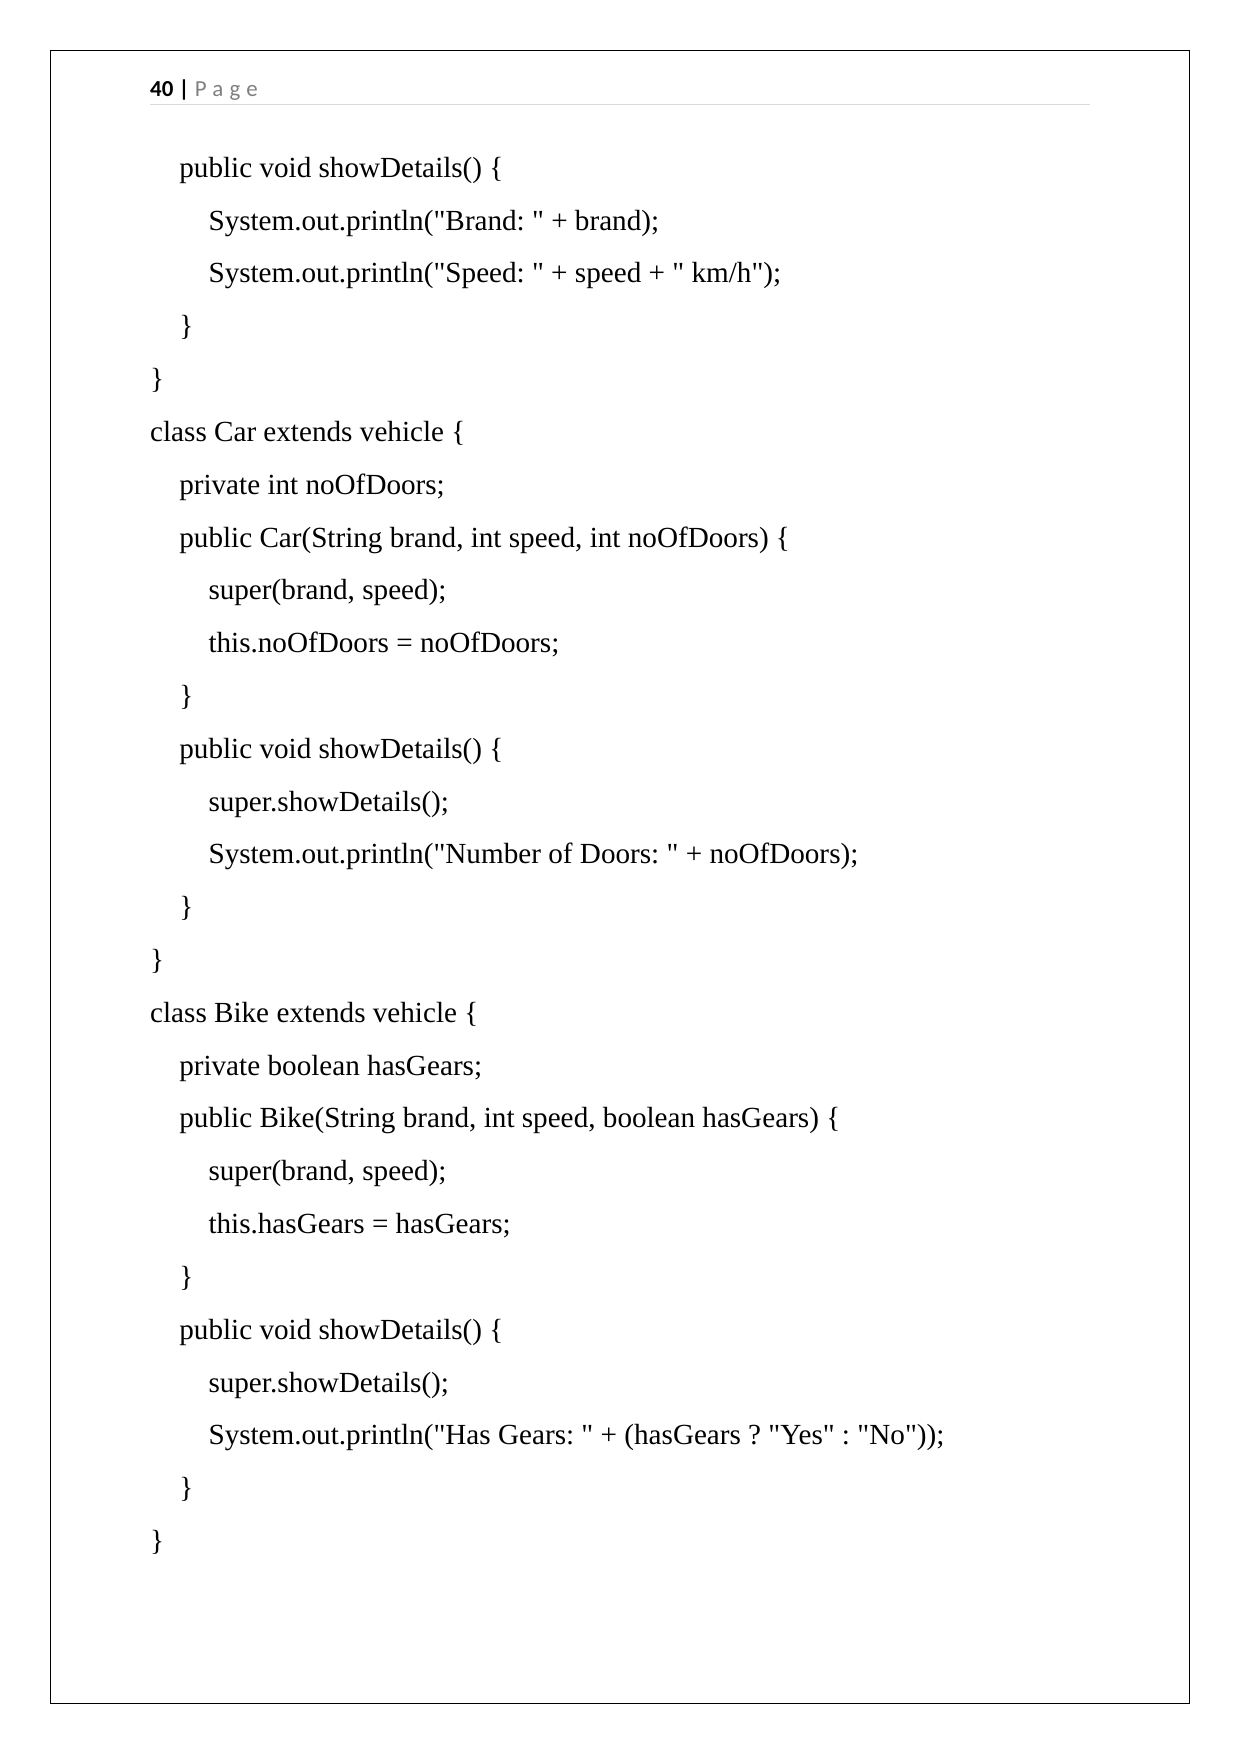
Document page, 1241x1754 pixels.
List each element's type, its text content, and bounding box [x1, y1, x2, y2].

text } [150, 361, 1090, 395]
text super.showDetails(); [150, 1365, 1090, 1398]
text this.hasGears = hasGears; [150, 1206, 1090, 1240]
text } [150, 889, 1090, 923]
text } [150, 1470, 1090, 1504]
text private int noOfDoors; [150, 467, 1090, 500]
text super.showDetails(); [150, 784, 1090, 817]
text super(brand, speed); [150, 1153, 1090, 1187]
text System.out.println("Has Gears: " + (hasGears ? "Yes" : "No")); [150, 1417, 1090, 1451]
text } [150, 1259, 1090, 1293]
text System.out.println("Number of Doors: " + noOfDoors); [150, 837, 1090, 870]
text System.out.println("Speed: " + speed + " km/h"); [150, 256, 1090, 289]
text public void showDetails() { [150, 1312, 1090, 1345]
text public void showDetails() { [150, 150, 1090, 183]
text public Bike(String brand, int speed, boolean hasGears) { [150, 1101, 1090, 1134]
text public void showDetails() { [150, 731, 1090, 764]
text } [150, 678, 1090, 712]
text class Bike extends vehicle { [150, 995, 1090, 1028]
text class Car extends vehicle { [150, 414, 1090, 448]
text } [150, 942, 1090, 976]
text super(brand, speed); [150, 572, 1090, 606]
text private boolean hasGears; [150, 1048, 1090, 1081]
text this.noOfDoors = noOfDoors; [150, 625, 1090, 659]
text } [150, 1523, 1090, 1557]
text public Car(String brand, int speed, int noOfDoors) { [150, 520, 1090, 553]
text } [150, 308, 1090, 342]
text System.out.println("Brand: " + brand); [150, 203, 1090, 236]
